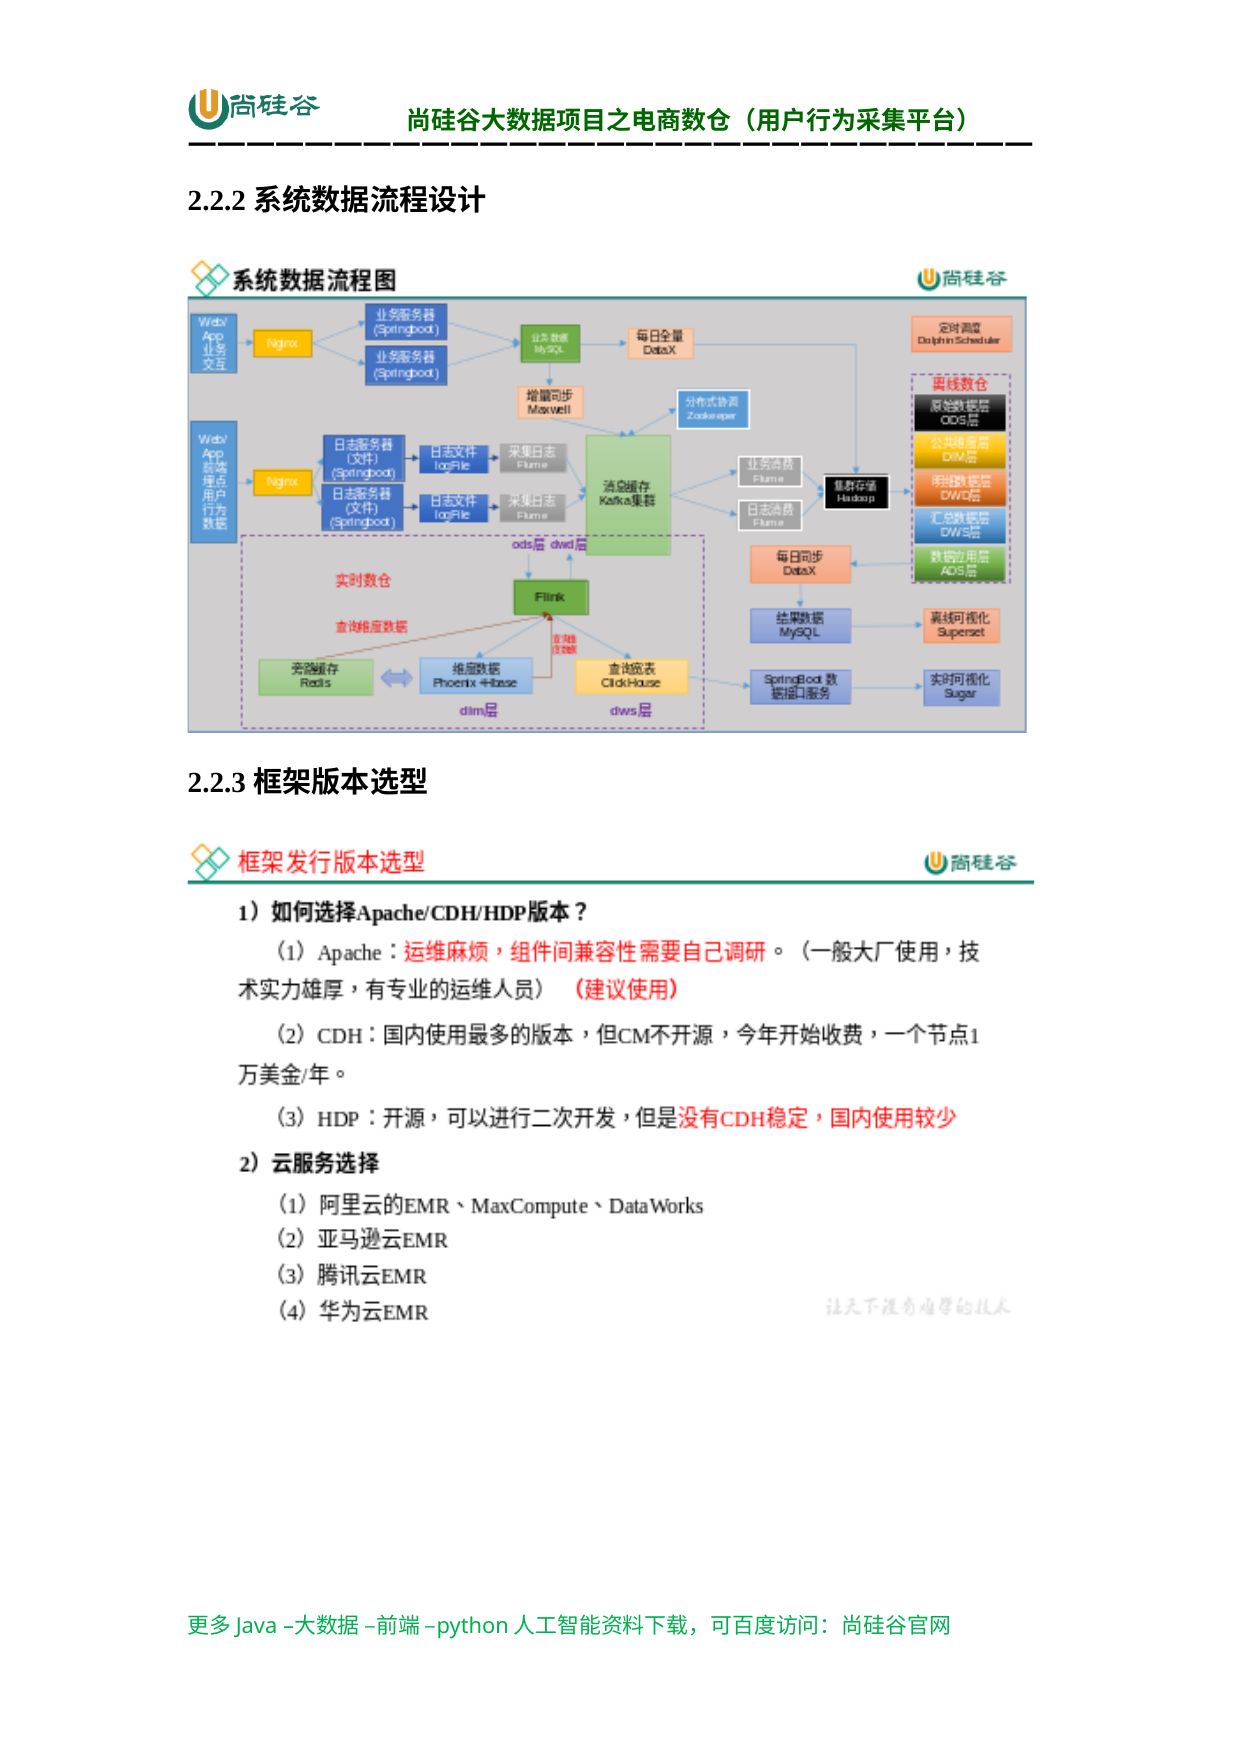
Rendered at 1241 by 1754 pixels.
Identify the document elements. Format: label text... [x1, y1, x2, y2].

subtitle 2.2.2 系统数据流程设计 [187, 165, 1053, 230]
subtitle 2.2.3 框架版本选型 [187, 748, 1053, 813]
